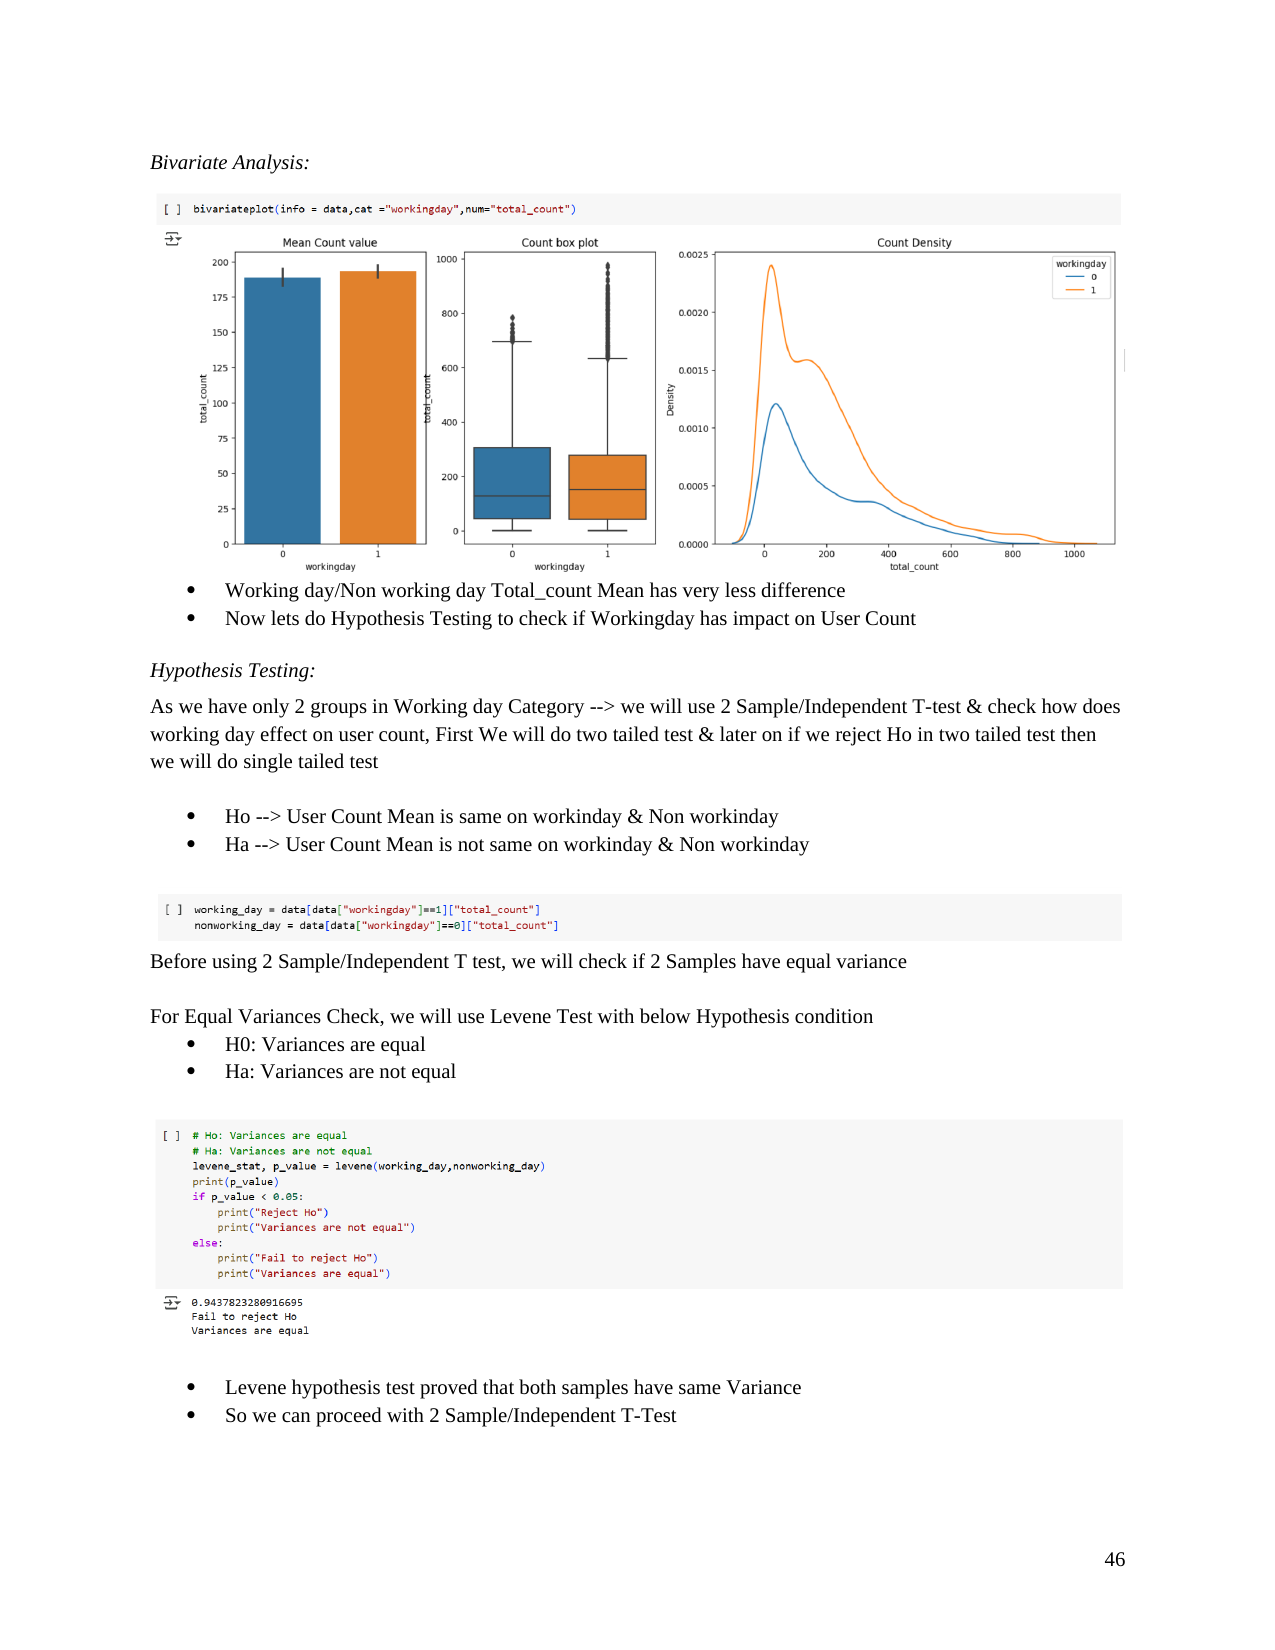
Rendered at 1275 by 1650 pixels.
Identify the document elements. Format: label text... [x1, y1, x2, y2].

list Ha: Variances are not equal [187, 1059, 1125, 1083]
list Working day/Non working day Total_count Mean has very less difference [187, 578, 1125, 602]
text As we have only 2 groups in Working day Category --> we will use 2 Sample/Independent T-test & check how does working day effect on user count, First We will do two tailed test & later on if we reject Ho in two tailed test then we will do single tailed test [150, 694, 1125, 773]
subtitle Bivariate Analysis: [150, 150, 1125, 174]
list Levene hypothesis test proved that both samples have same Variance [187, 1375, 1125, 1399]
list Ha --> User Count Mean is not same on workinday & Non workinday [187, 832, 1125, 856]
list Now lets do Hypothesis Testing to check if Workingday has impact on User Count [187, 606, 1125, 629]
text For Equal Variances Check, we will use Levene Test with below Hypothesis condition [150, 1004, 1125, 1028]
picture [150, 887, 1125, 946]
text Before using 2 Sample/Independent T test, we will check if 2 Samples have equal variance [150, 949, 1125, 973]
picture [150, 1114, 1125, 1344]
list H0: Variances are equal [187, 1032, 1125, 1056]
picture [150, 186, 1125, 575]
subtitle Hypothesis Testing: [150, 658, 1125, 682]
list So we can proceed with 2 Sample/Independent T-Test [187, 1403, 1125, 1427]
list Ho --> User Count Mean is same on workinday & Non workinday [187, 804, 1125, 828]
